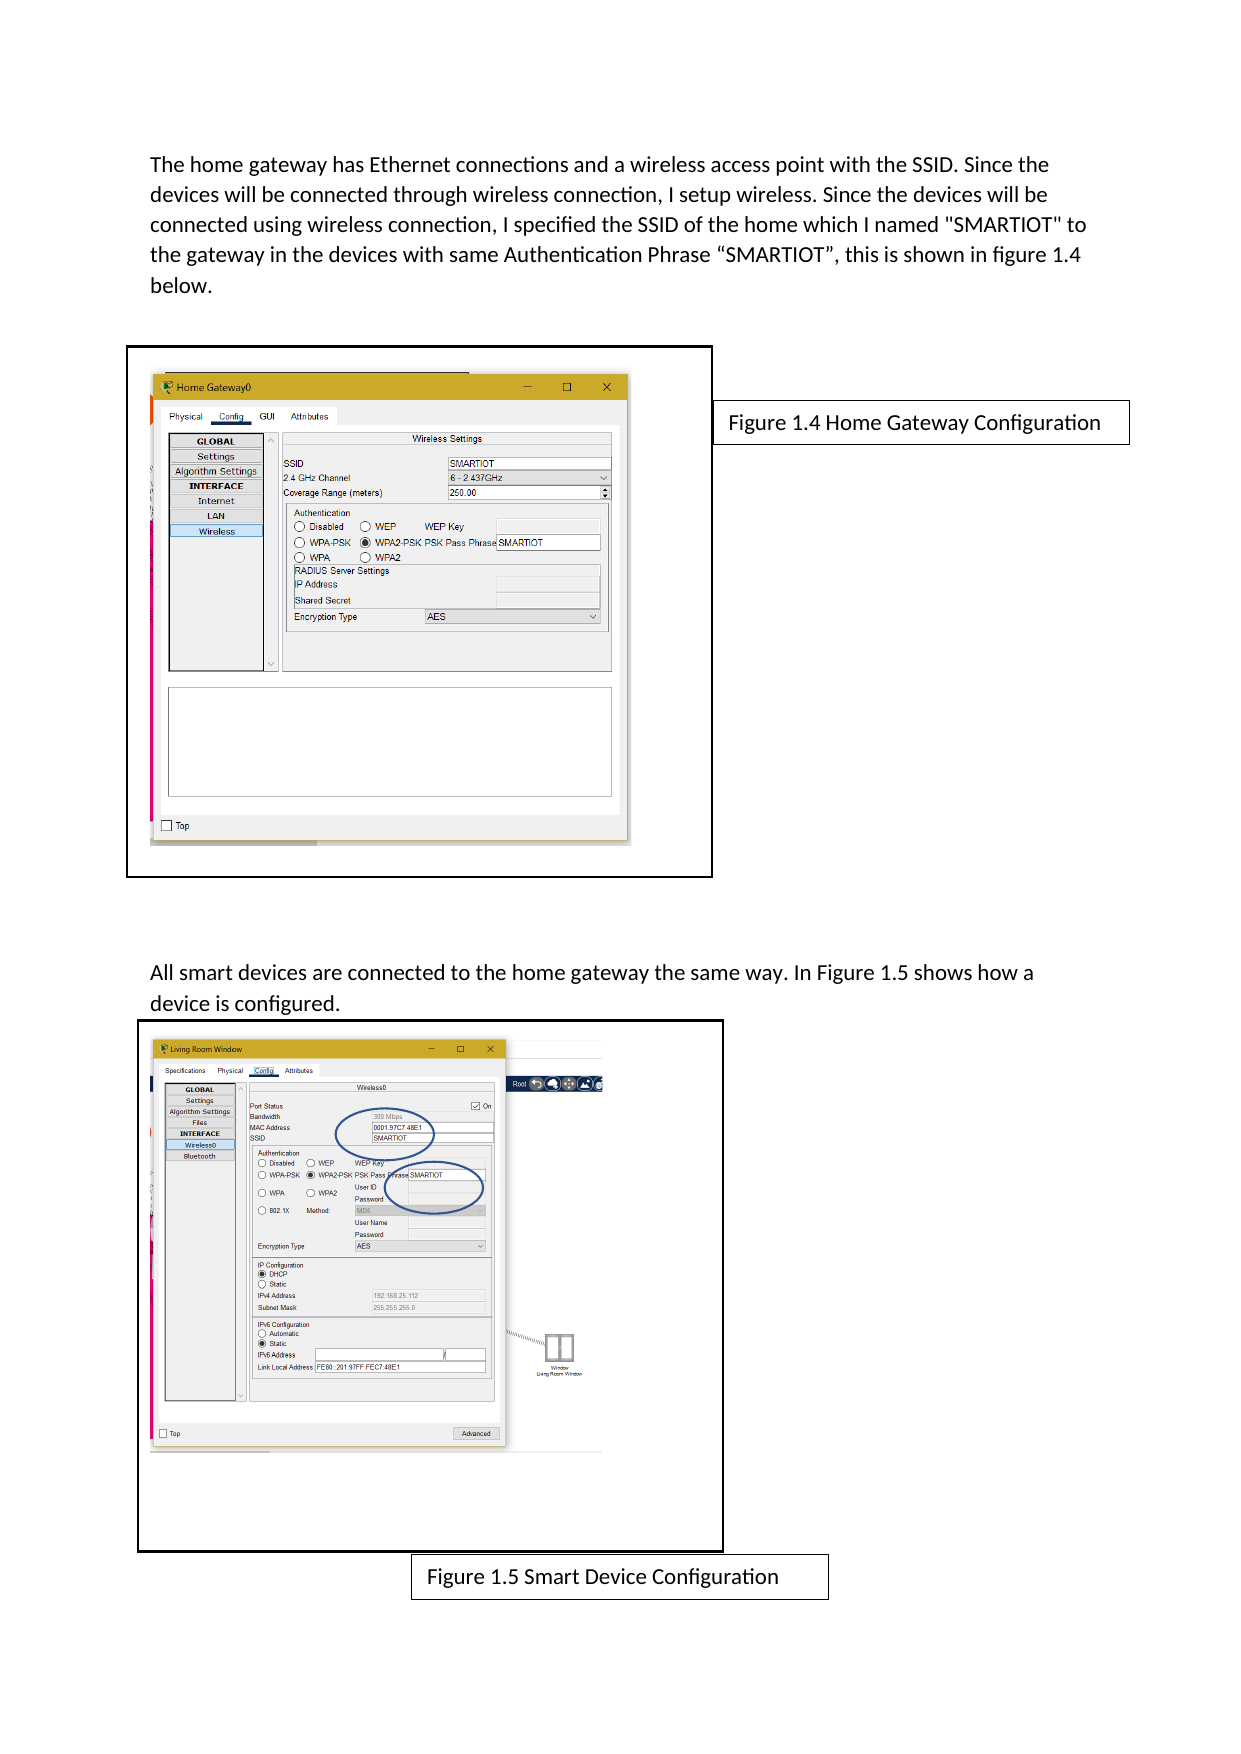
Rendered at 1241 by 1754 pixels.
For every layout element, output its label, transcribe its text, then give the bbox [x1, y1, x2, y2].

text The home gateway has Ethernet connections and a wireless access point with the SSID. Since the devices will be connected through wireless connection, I setup wireless. Since the devices will be connected using wireless connection, I specified the SSID of the home which I named "SMARTIOT" to the gateway in the devices with same Authentication Phrase “SMARTIOT”, this is shown in figure 1.4 below. [150, 150, 1090, 299]
picture [150, 364, 632, 846]
picture [150, 1035, 603, 1453]
text All smart devices are connected to the home gateway the same way. In Figure 1.5 shows how a device is configured. [150, 958, 1090, 1017]
